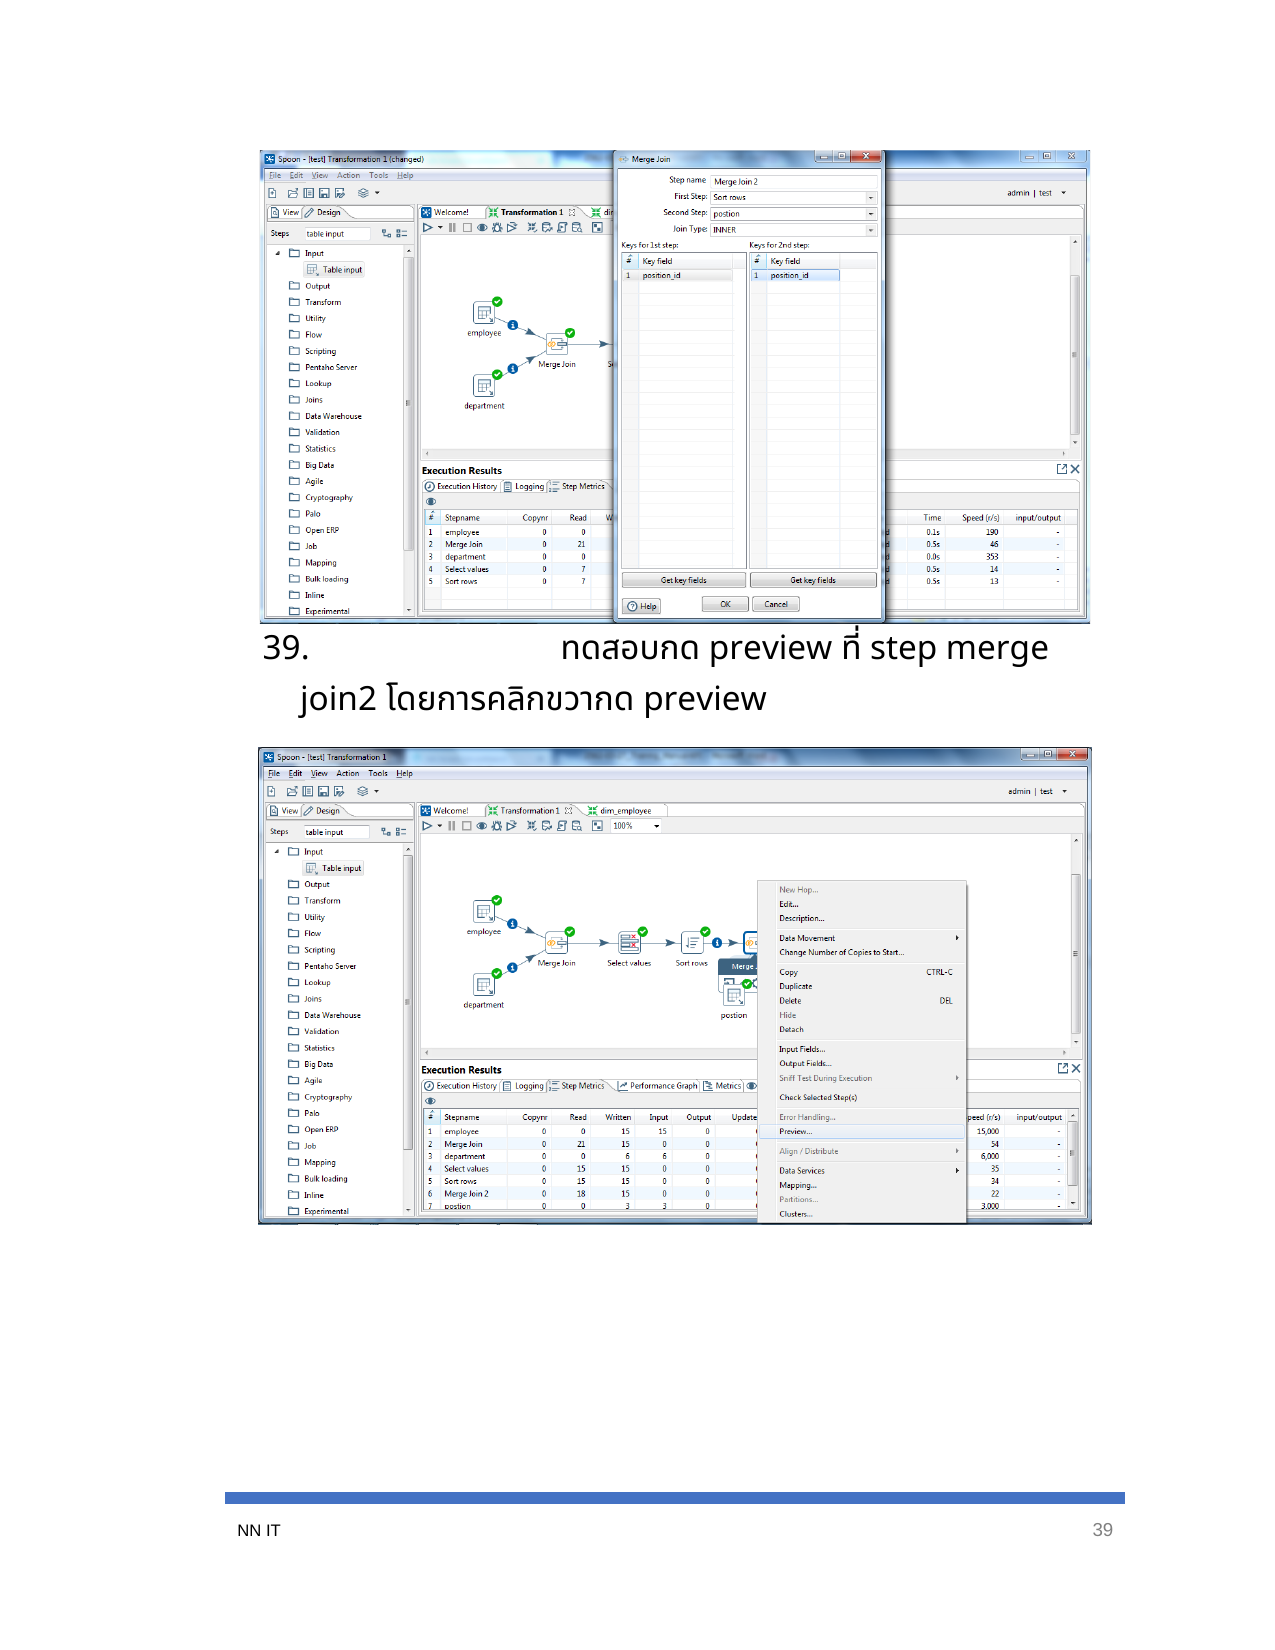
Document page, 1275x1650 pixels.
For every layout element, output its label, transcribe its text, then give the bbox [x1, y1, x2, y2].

list ทดสอบกด preview ที่ step merge join2 โดยการคลิกขวากด preview [262, 624, 1125, 725]
picture [258, 747, 1092, 1225]
picture [259, 150, 1091, 624]
